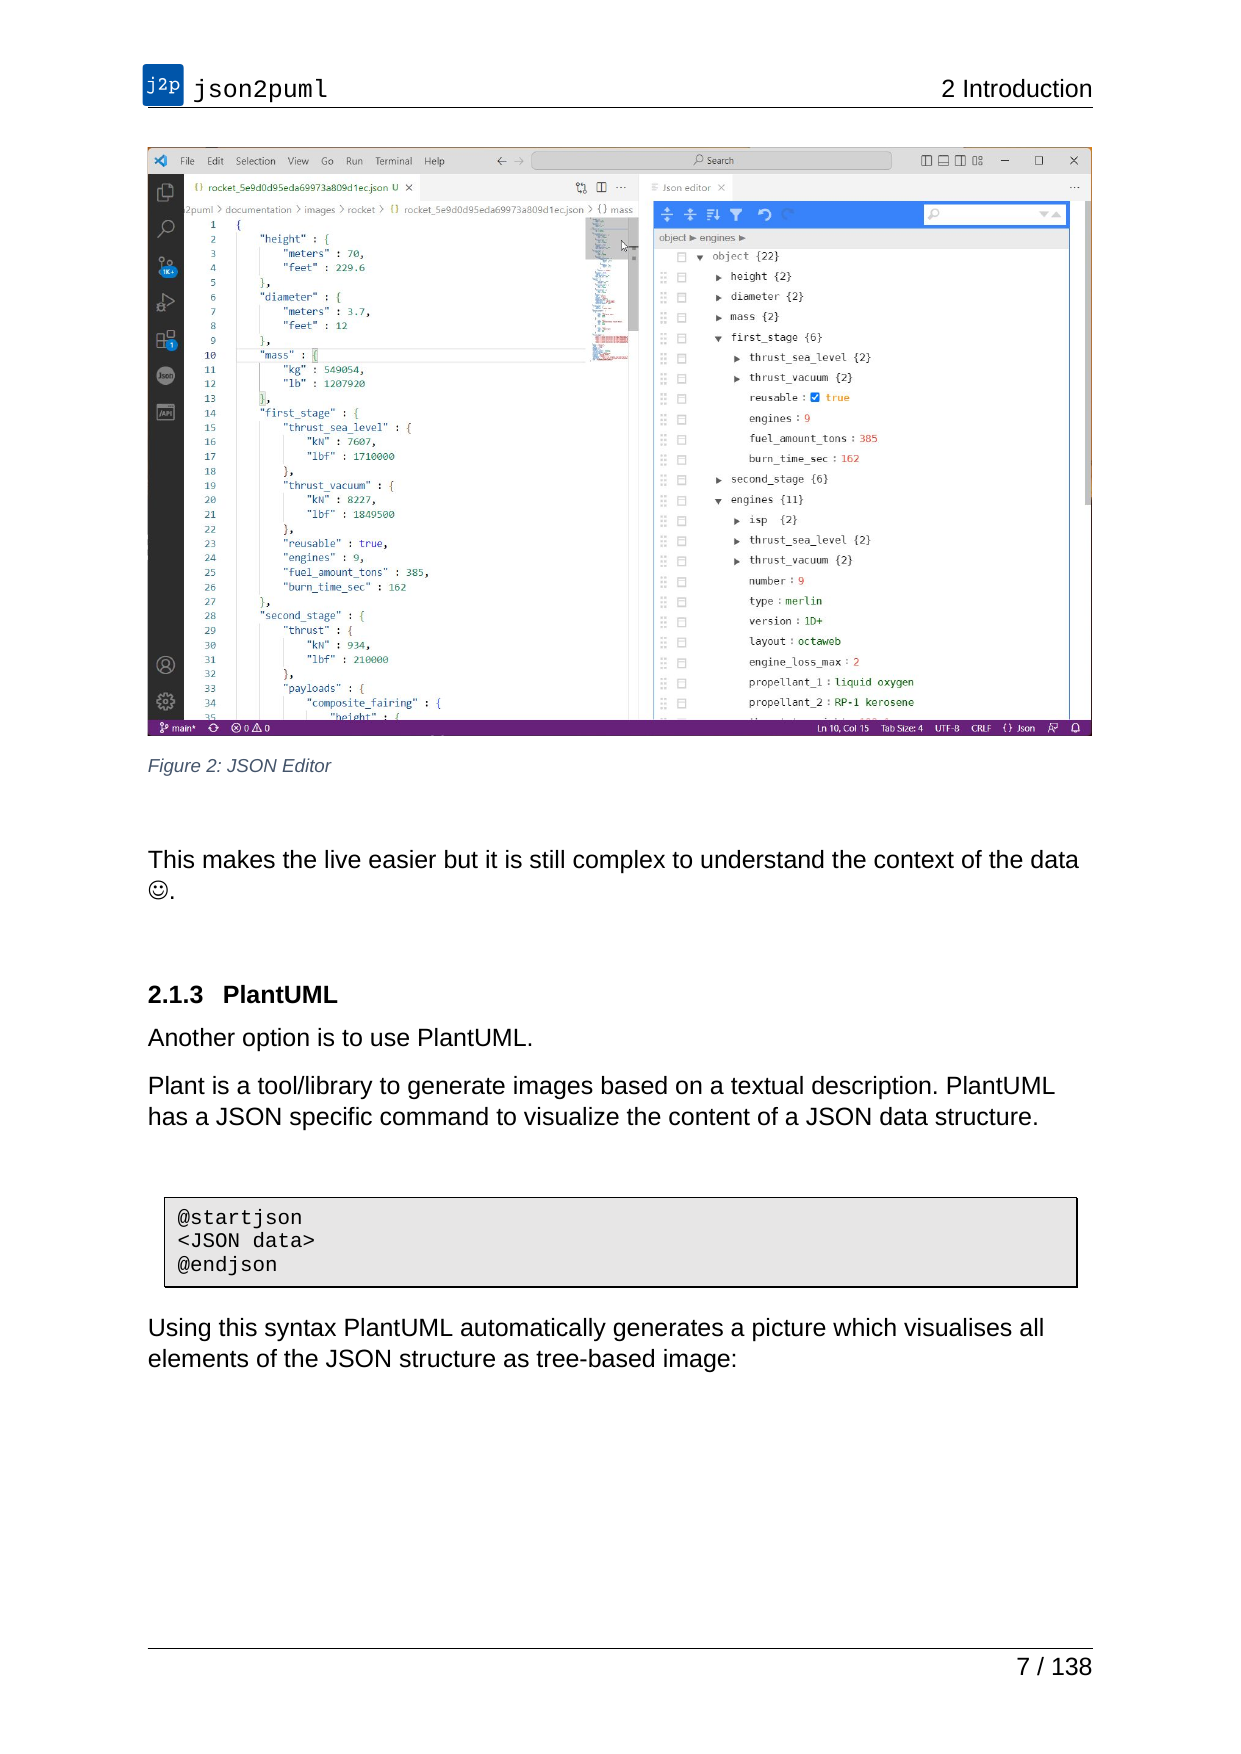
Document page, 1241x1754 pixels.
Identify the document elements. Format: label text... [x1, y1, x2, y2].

picture [142, 64, 184, 106]
picture [147, 147, 1092, 736]
text Figure 2: JSON Editor [148, 754, 1093, 776]
subtitle PlantUML [148, 979, 1093, 1008]
text @startjson [165, 1198, 1076, 1221]
text Using this syntax PlantUML automatically generates a picture which visualises all elements of the JSON structure as tree-based image: [148, 1313, 1093, 1373]
text Plant is a tool/library to generate images based on a textual description. PlantUML has a JSON specific command to visualize the content of a JSON data structure. [148, 1071, 1093, 1131]
text This makes the live easier but it is still complex to understand the context of the data . [148, 845, 1093, 904]
text <JSON data> [165, 1221, 1076, 1244]
text @endjson [165, 1244, 1076, 1286]
text Another option is to use PlantUML. [148, 1023, 1093, 1052]
